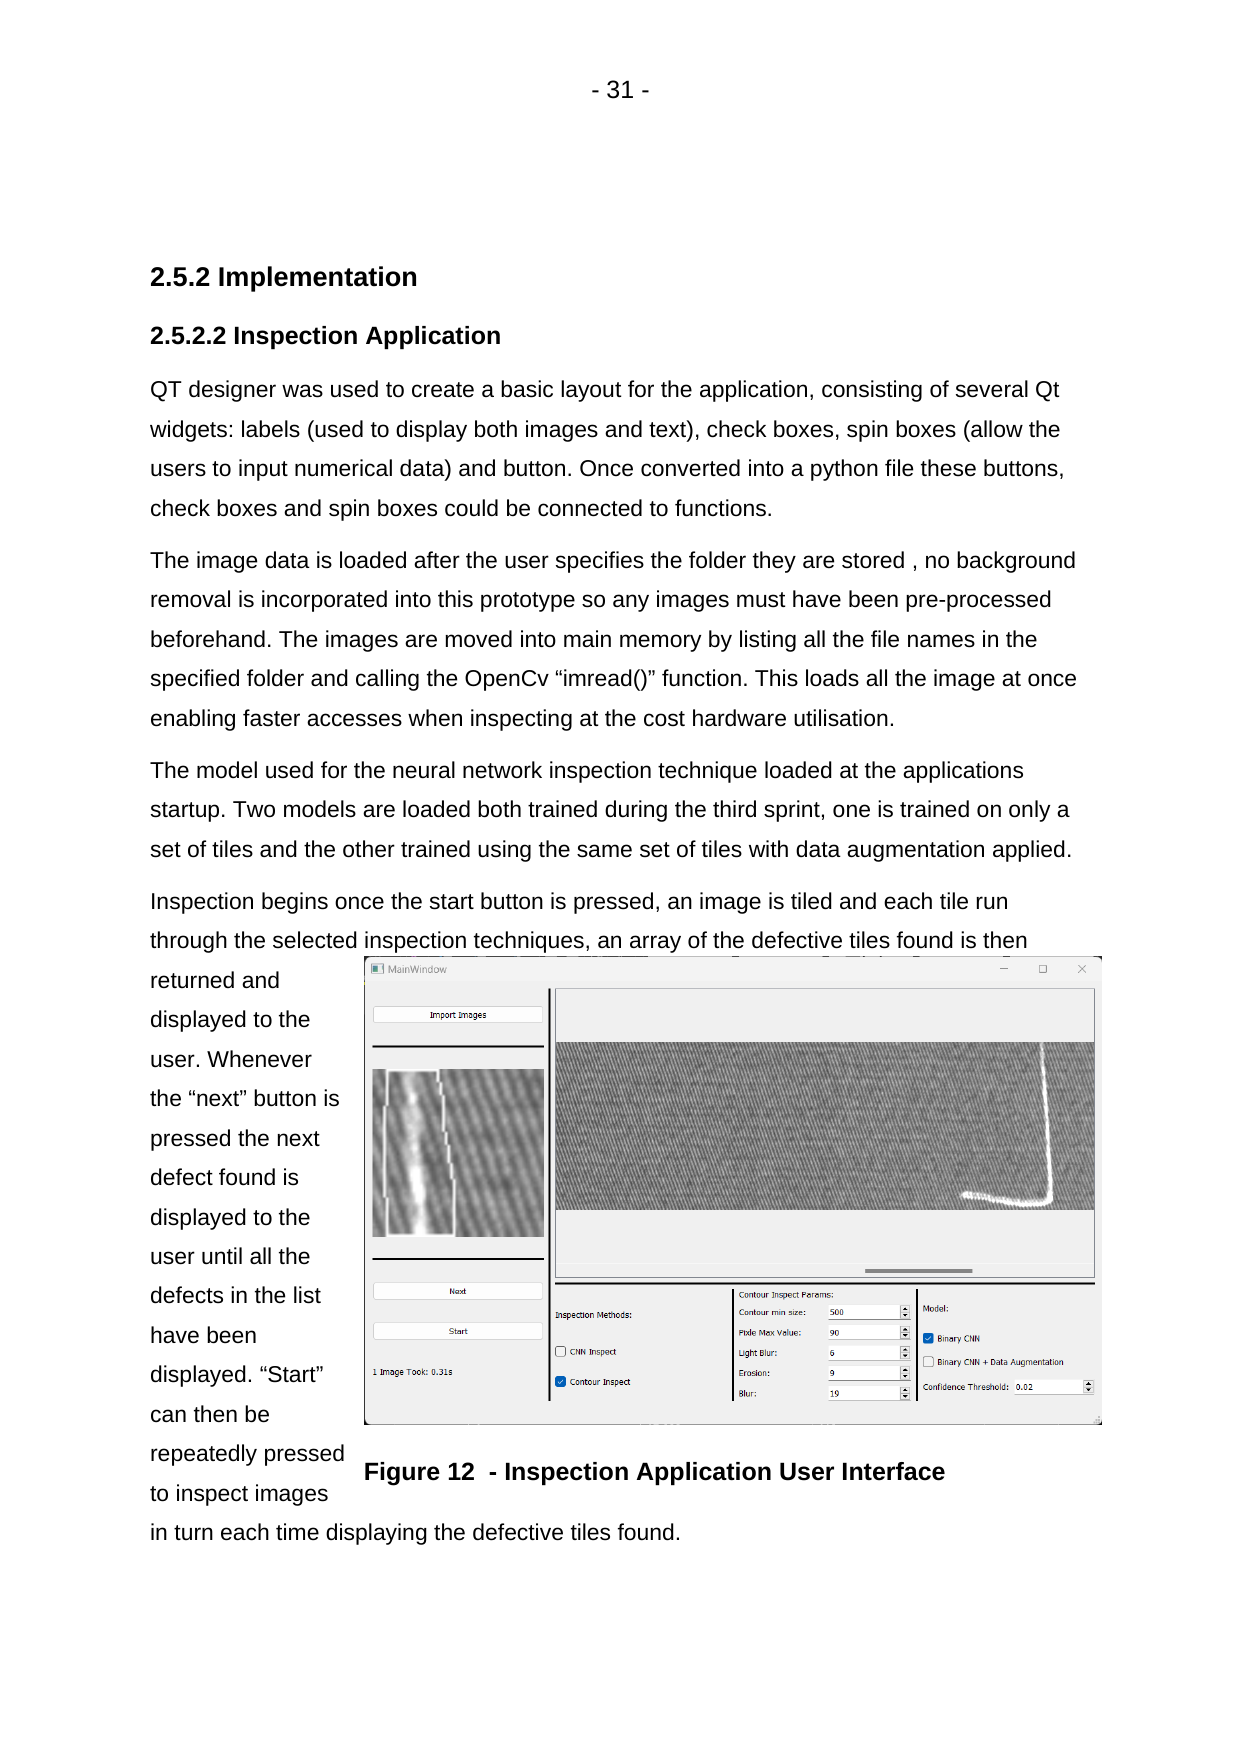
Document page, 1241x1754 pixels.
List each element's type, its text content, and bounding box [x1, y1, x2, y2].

text QT designer was used to create a basic layout for the application, consisting of several Qt widgets: labels (used to display both images and text), check boxes, spin boxes (allow the users to input numerical data) and button. Once converted into a python file these buttons, check boxes and spin boxes could be connected to functions. [150, 376, 1090, 521]
subtitle 2.5.2 Implementation [150, 261, 1090, 293]
picture [364, 956, 1102, 1425]
subtitle 2.5.2.2 Inspection Application [150, 321, 1090, 349]
text The image data is loaded after the user specifies the folder they are stored , no background removal is incorporated into this prototype so any images must have been pre-processed beforehand. The images are moved into main memory by listing all the file names in the specified folder and calling the OpenCv “imread()” function. This loads all the image at once enabling faster accesses when inspecting at the cost hardware utilisation. [150, 547, 1090, 731]
text The model used for the neural network inspection technique loaded at the applications startup. Two models are loaded both trained during the third sprint, one is trained on only a set of tiles and the other trained using the same set of tiles with data augmentation applied. [150, 757, 1090, 862]
